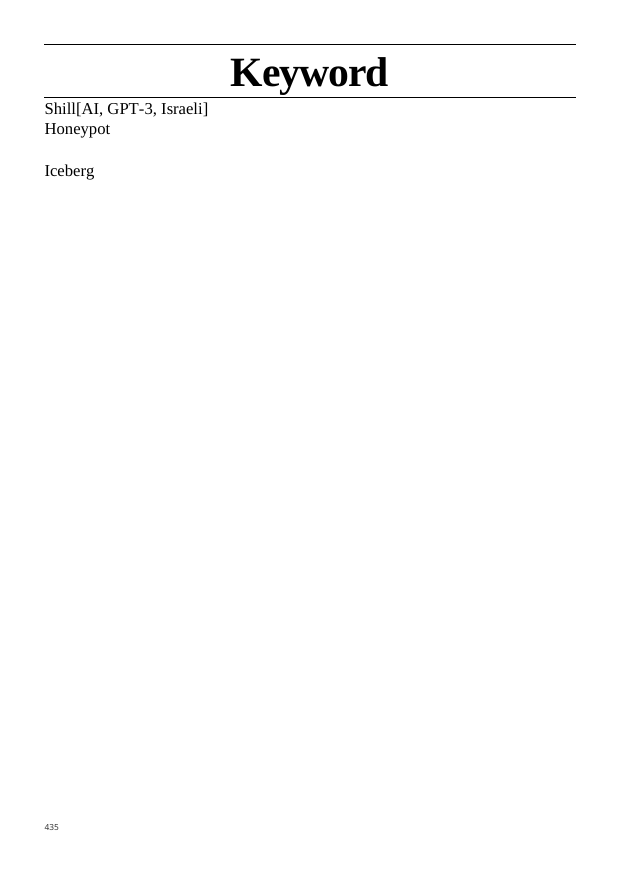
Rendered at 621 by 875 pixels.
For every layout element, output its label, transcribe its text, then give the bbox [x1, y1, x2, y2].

text Honeypot [44, 119, 576, 138]
subtitle Keyword [44, 45, 576, 97]
text Shill[AI, GPT-3, Israeli] [44, 98, 576, 118]
text Iceberg [44, 160, 576, 179]
